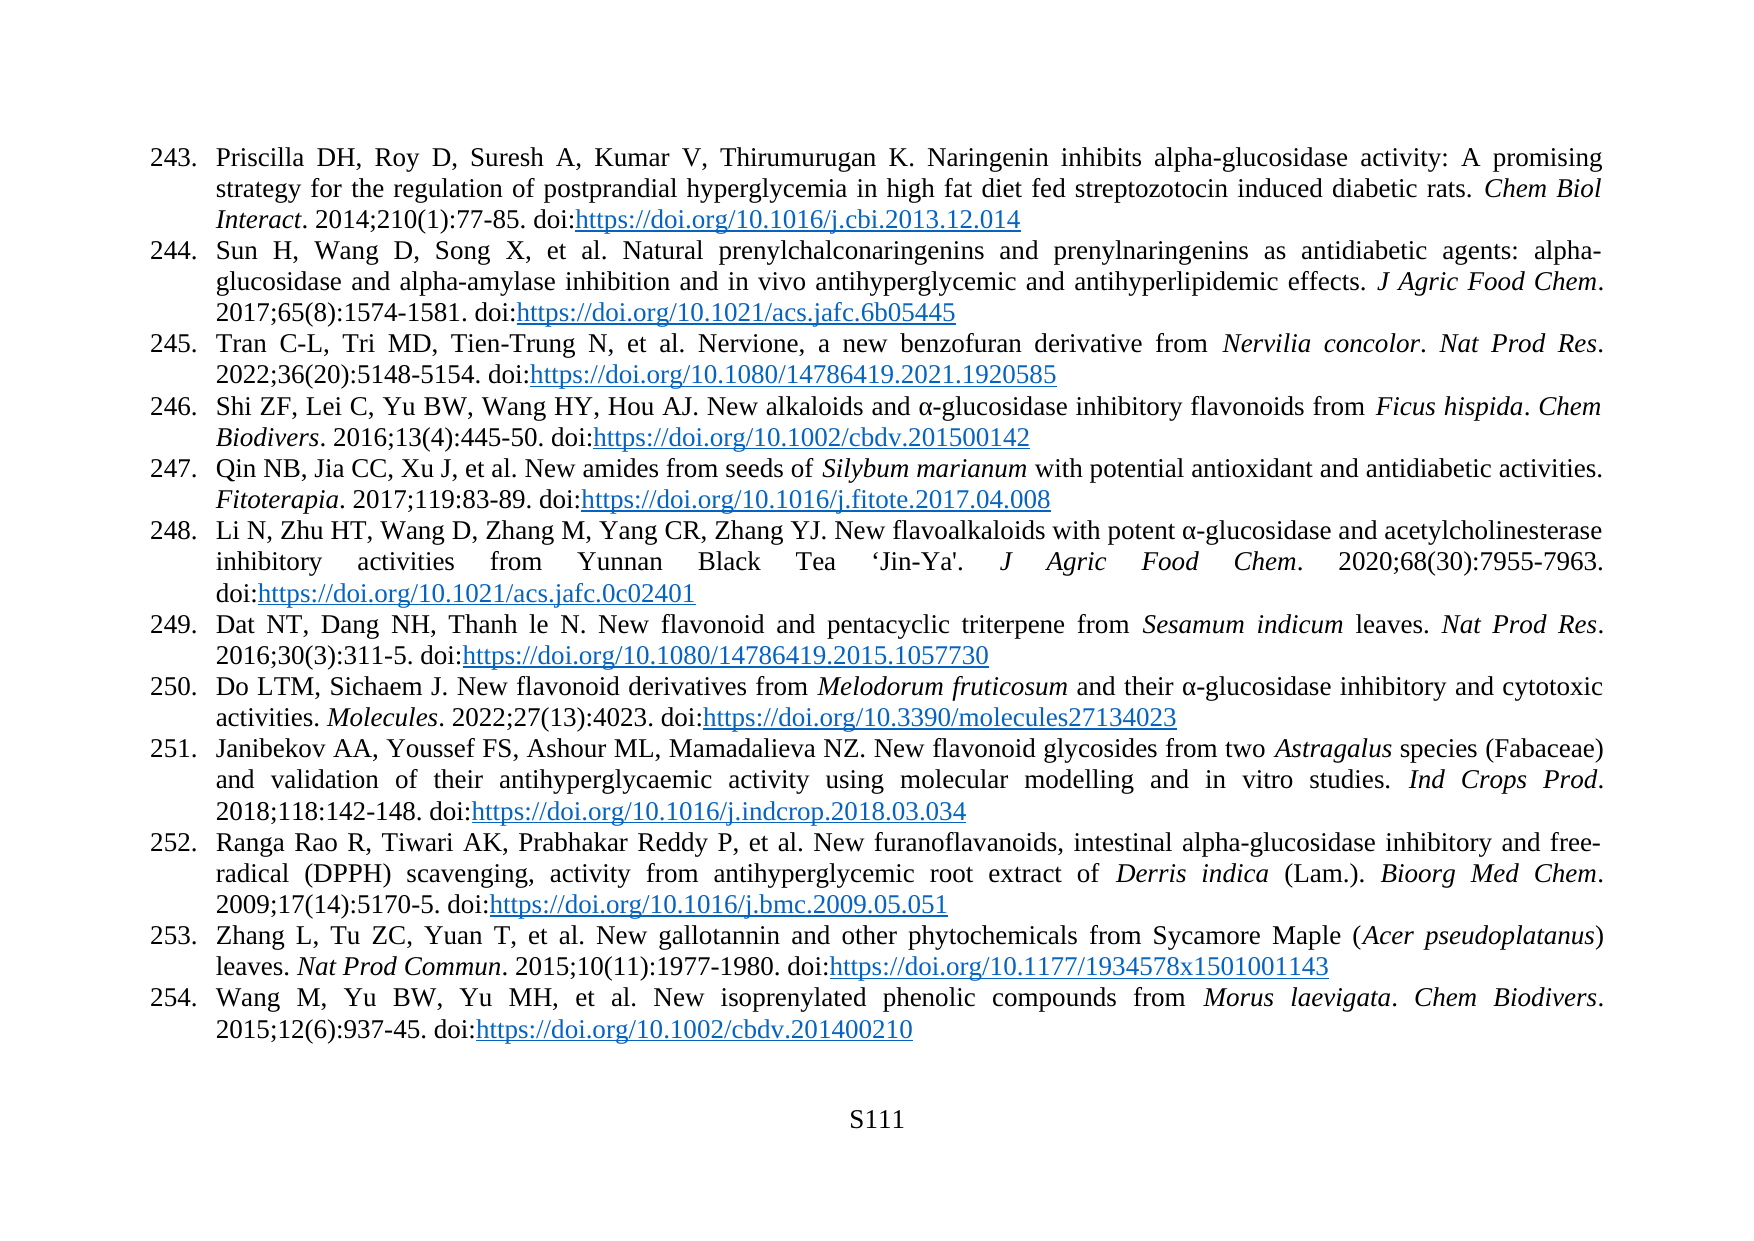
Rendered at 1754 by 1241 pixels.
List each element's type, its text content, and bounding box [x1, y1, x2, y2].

text 243. Priscilla DH, Roy D, Suresh A, Kumar V, Thirumurugan K. Naringenin inhibits alpha-glucosidase activity: A promising strategy for the regulation of postprandial hyperglycemia in high fat diet fed streptozotocin induced diabetic rats. Chem Biol Interact. 2014;210(1):77-85. doi:https://doi.org/10.1016/j.cbi.2013.12.014 [150, 141, 1604, 234]
text 245. Tran C-L, Tri MD, Tien-Trung N, et al. Nervione, a new benzofuran derivative from Nervilia concolor. Nat Prod Res. 2022;36(20):5148-5154. doi:https://doi.org/10.1080/14786419.2021.1920585 [150, 327, 1604, 390]
text 249. Dat NT, Dang NH, Thanh le N. New flavonoid and pentacyclic triterpene from Sesamum indicum leaves. Nat Prod Res. 2016;30(3):311-5. doi:https://doi.org/10.1080/14786419.2015.1057730 [150, 608, 1604, 670]
text 250. Do LTM, Sichaem J. New flavonoid derivatives from Melodorum fruticosum and their α-glucosidase inhibitory and cytotoxic activities. Molecules. 2022;27(13):4023. doi:https://doi.org/10.3390/molecules27134023 [150, 670, 1604, 732]
text 246. Shi ZF, Lei C, Yu BW, Wang HY, Hou AJ. New alkaloids and α-glucosidase inhibitory flavonoids from Ficus hispida. Chem Biodivers. 2016;13(4):445-50. doi:https://doi.org/10.1002/cbdv.201500142 [150, 390, 1604, 452]
text 244. Sun H, Wang D, Song X, et al. Natural prenylchalconaringenins and prenylnaringenins as antidiabetic agents: alpha-glucosidase and alpha-amylase inhibition and in vivo antihyperglycemic and antihyperlipidemic effects. J Agric Food Chem. 2017;65(8):1574-1581. doi:https://doi.org/10.1021/acs.jafc.6b05445 [150, 234, 1604, 327]
text 251. Janibekov AA, Youssef FS, Ashour ML, Mamadalieva NZ. New flavonoid glycosides from two Astragalus species (Fabaceae) and validation of their antihyperglycaemic activity using molecular modelling and in vitro studies. Ind Crops Prod. 2018;118:142-148. doi:https://doi.org/10.1016/j.indcrop.2018.03.034 [150, 732, 1604, 826]
text 254. Wang M, Yu BW, Yu MH, et al. New isoprenylated phenolic compounds from Morus laevigata. Chem Biodivers. 2015;12(6):937-45. doi:https://doi.org/10.1002/cbdv.201400210 [150, 982, 1604, 1044]
text 248. Li N, Zhu HT, Wang D, Zhang M, Yang CR, Zhang YJ. New flavoalkaloids with potent α-glucosidase and acetylcholinesterase inhibitory activities from Yunnan Black Tea ‘Jin-Ya'. J Agric Food Chem. 2020;68(30):7955-7963. doi:https://doi.org/10.1021/acs.jafc.0c02401 [150, 514, 1604, 608]
text 252. Ranga Rao R, Tiwari AK, Prabhakar Reddy P, et al. New furanoflavanoids, intestinal alpha-glucosidase inhibitory and free-radical (DPPH) scavenging, activity from antihyperglycemic root extract of Derris indica (Lam.). Bioorg Med Chem. 2009;17(14):5170-5. doi:https://doi.org/10.1016/j.bmc.2009.05.051 [150, 826, 1604, 919]
text 247. Qin NB, Jia CC, Xu J, et al. New amides from seeds of Silybum marianum with potential antioxidant and antidiabetic activities. Fitoterapia. 2017;119:83-89. doi:https://doi.org/10.1016/j.fitote.2017.04.008 [150, 452, 1604, 514]
text 253. Zhang L, Tu ZC, Yuan T, et al. New gallotannin and other phytochemicals from Sycamore Maple (Acer pseudoplatanus) leaves. Nat Prod Commun. 2015;10(11):1977-1980. doi:https://doi.org/10.1177/1934578x1501001143 [150, 919, 1604, 982]
